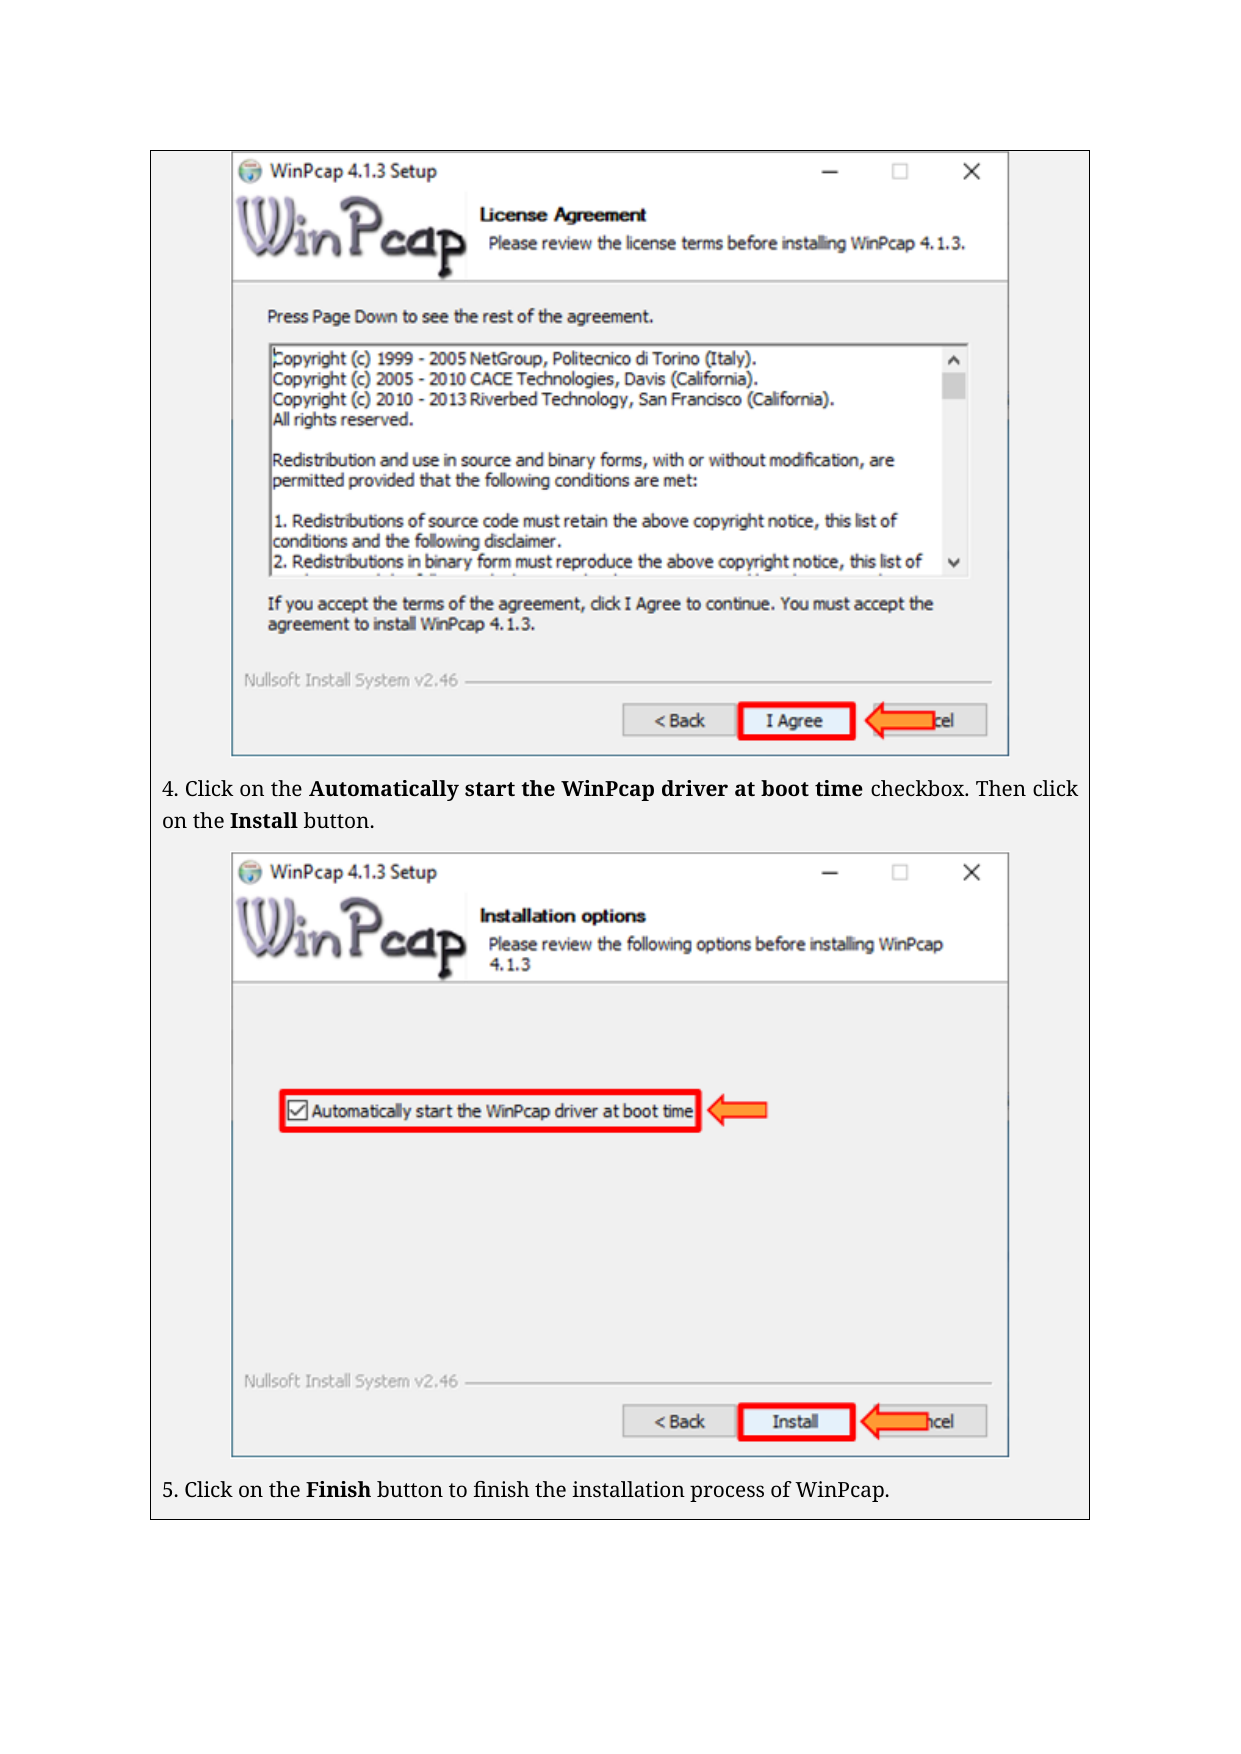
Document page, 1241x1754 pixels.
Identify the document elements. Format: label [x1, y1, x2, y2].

table_header [151, 151, 1089, 1519]
picture [230, 851, 1011, 1459]
picture [230, 151, 1011, 758]
